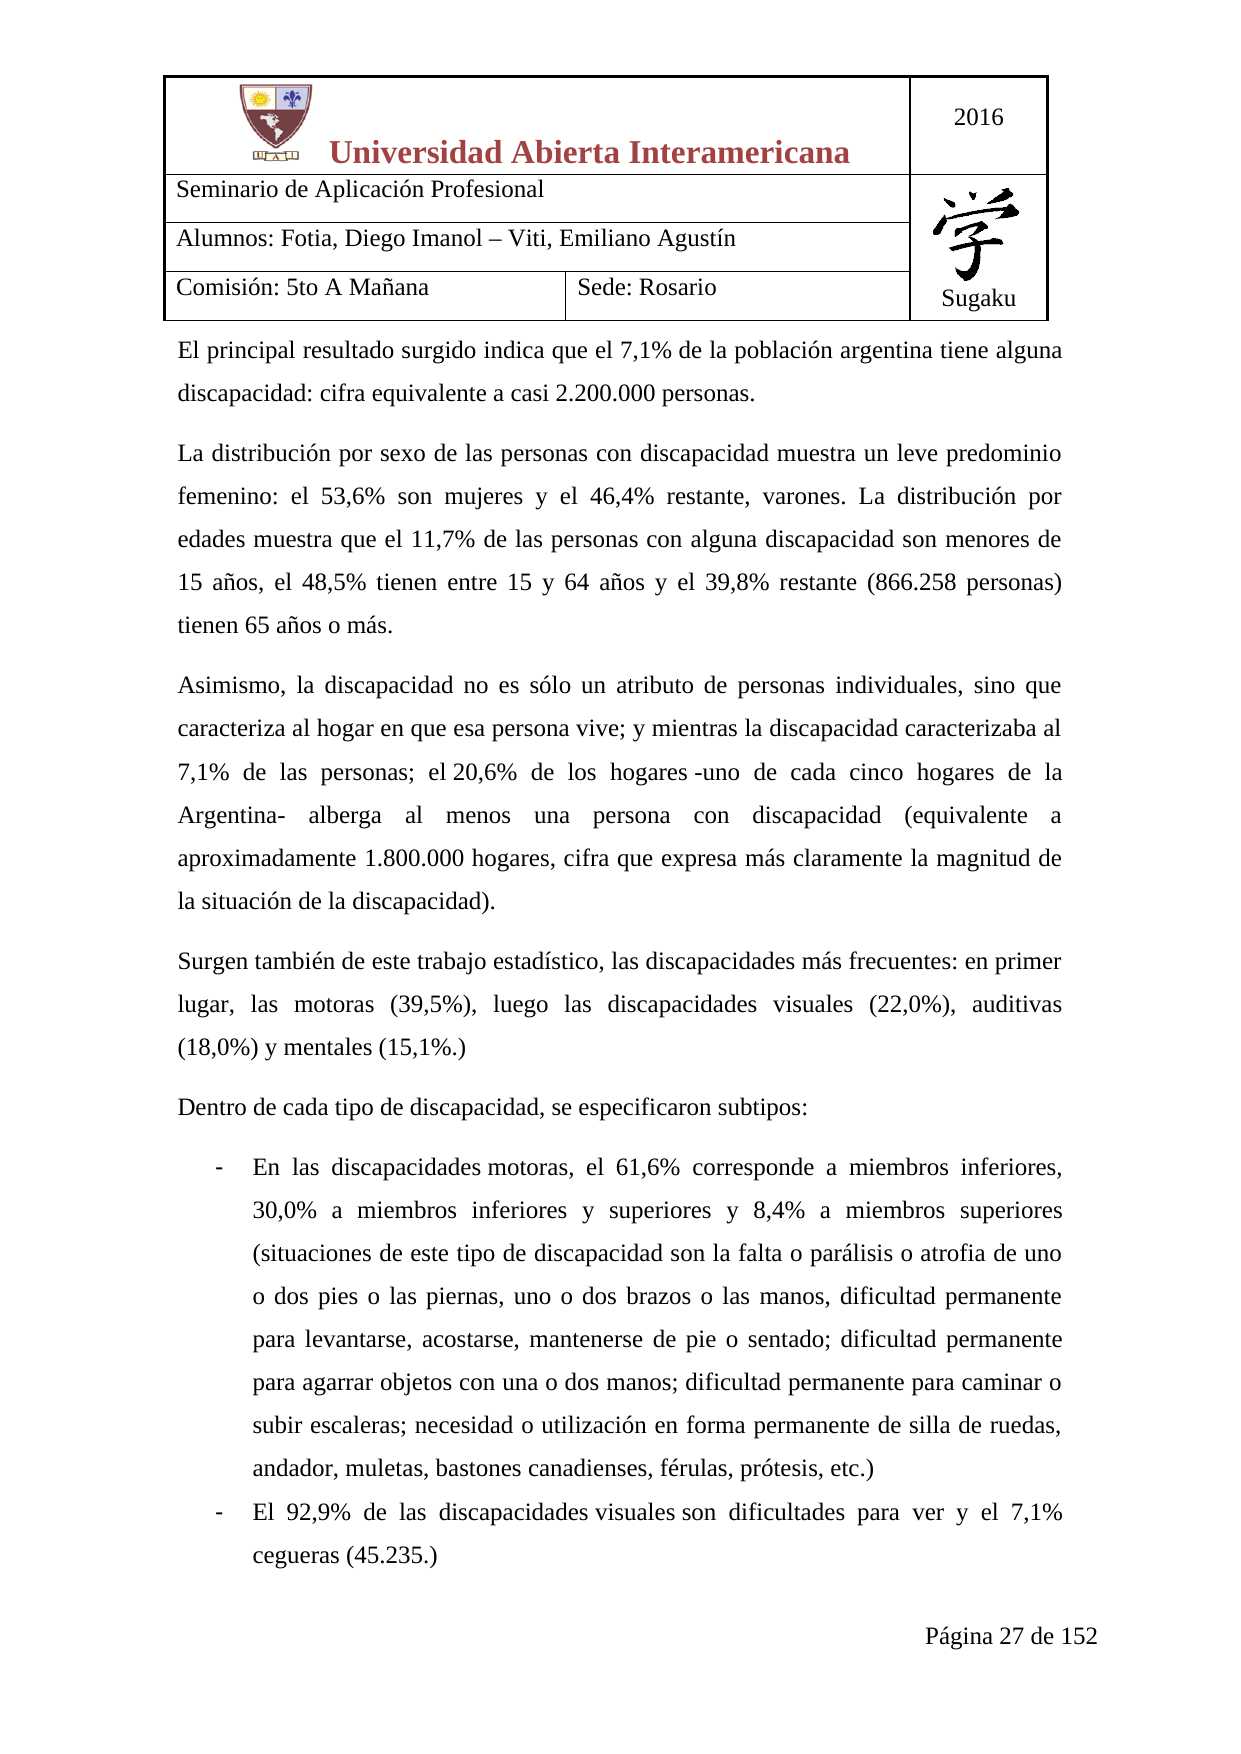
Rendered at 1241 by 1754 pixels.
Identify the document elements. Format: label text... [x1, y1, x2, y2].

picture [927, 181, 1030, 284]
text El principal resultado surgido indica que el 7,1% de la población argentina tiene alguna discapacidad: cifra equivalente a casi 2.200.000 personas. [177, 148, 1063, 407]
list En las discapacidades motoras, el 61,6% corresponde a miembros inferiores, 30,0% a miembros inferiores y superiores y 8,4% a miembros superiores (situaciones de este tipo de discapacidad son la falta o parálisis o atrofia de uno o dos pies o las piernas, uno o dos brazos o las manos, dificultad permanente para levantarse, acostarse, mantenerse de pie o sentado; dificultad permanente para agarrar objetos con una o dos manos; dificultad permanente para caminar o subir escaleras; necesidad o utilización en forma permanente de silla de ruedas, andador, muletas, bastones canadienses, férulas, prótesis, etc.) [215, 1152, 1063, 1482]
text Surgen también de este trabajo estadístico, las discapacidades más frecuentes: en primer lugar, las motoras (39,5%), luego las discapacidades visuales (22,0%), auditivas (18,0%) y mentales (15,1%.) [177, 946, 1063, 1061]
picture [223, 78, 329, 164]
list El 92,9% de las discapacidades visuales son dificultades para ver y el 7,1% cegueras (45.235.) [215, 1497, 1063, 1569]
text Dentro de cada tipo de discapacidad, se especificaron subtipos: [177, 1092, 1063, 1121]
text La distribución por sexo de las personas con discapacidad muestra un leve predominio femenino: el 53,6% son mujeres y el 46,4% restante, varones. La distribución por edades muestra que el 11,7% de las personas con alguna discapacidad son menores de 15 años, el 48,5% tienen entre 15 y 64 años y el 39,8% restante (866.258 personas) tienen 65 años o más. [177, 438, 1063, 639]
text Asimismo, la discapacidad no es sólo un atributo de personas individuales, sino que caracteriza al hogar en que esa persona vive; y mientras la discapacidad caracterizaba al 7,1% de las personas; el 20,6% de los hogares -uno de cada cinco hogares de la Argentina- alberga al menos una persona con discapacidad (equivalente a aproximadamente 1.800.000 hogares, cifra que expresa más claramente la magnitud de la situación de la discapacidad). [177, 670, 1063, 915]
